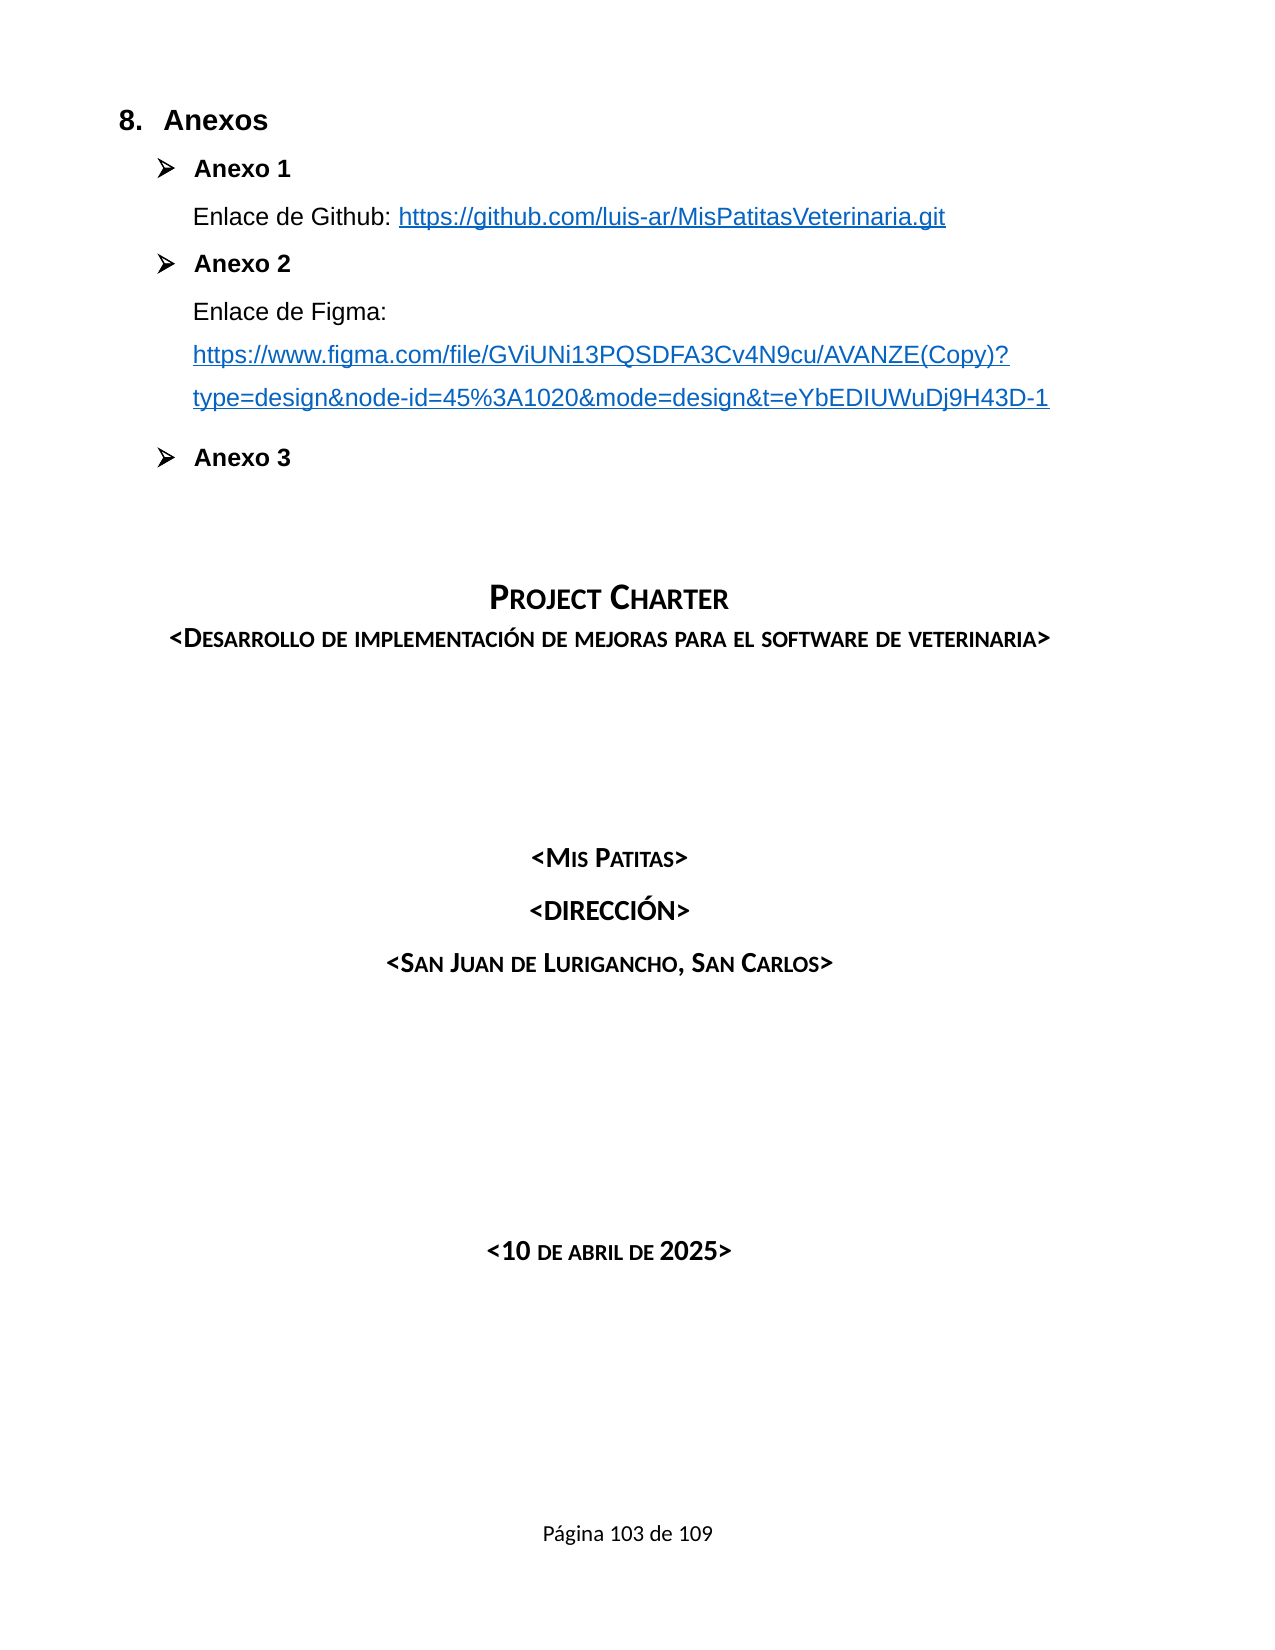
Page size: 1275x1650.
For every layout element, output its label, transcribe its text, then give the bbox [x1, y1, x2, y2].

title Project Charter [119, 573, 1099, 619]
list Anexo 3 [156, 443, 1137, 472]
text <DIRECCIÓN> [120, 892, 1099, 927]
text <Desarrollo de implementación de mejoras para el software de veterinaria> [120, 619, 1099, 654]
text Enlace de Figma: https://www.figma.com/file/GViUNi13PQSDFA3Cv4N9cu/AVANZE(Copy)?type=design&node-id=45%3A1020&mode=design&t=eYbEDIUWuDj9H43D-1 [193, 297, 1137, 412]
text Enlace de Github: https://github.com/luis-ar/MisPatitasVeterinaria.git [119, 201, 1137, 230]
list Anexo 1 [156, 154, 1137, 182]
text <Mis Patitas> [120, 839, 1099, 875]
list Anexo 2 [156, 249, 1137, 278]
text <San Juan de Lurigancho, San Carlos> [120, 944, 1099, 979]
subtitle Anexos [119, 103, 1137, 137]
text <10 DE ABRIL DE 2025> [119, 1232, 1099, 1267]
